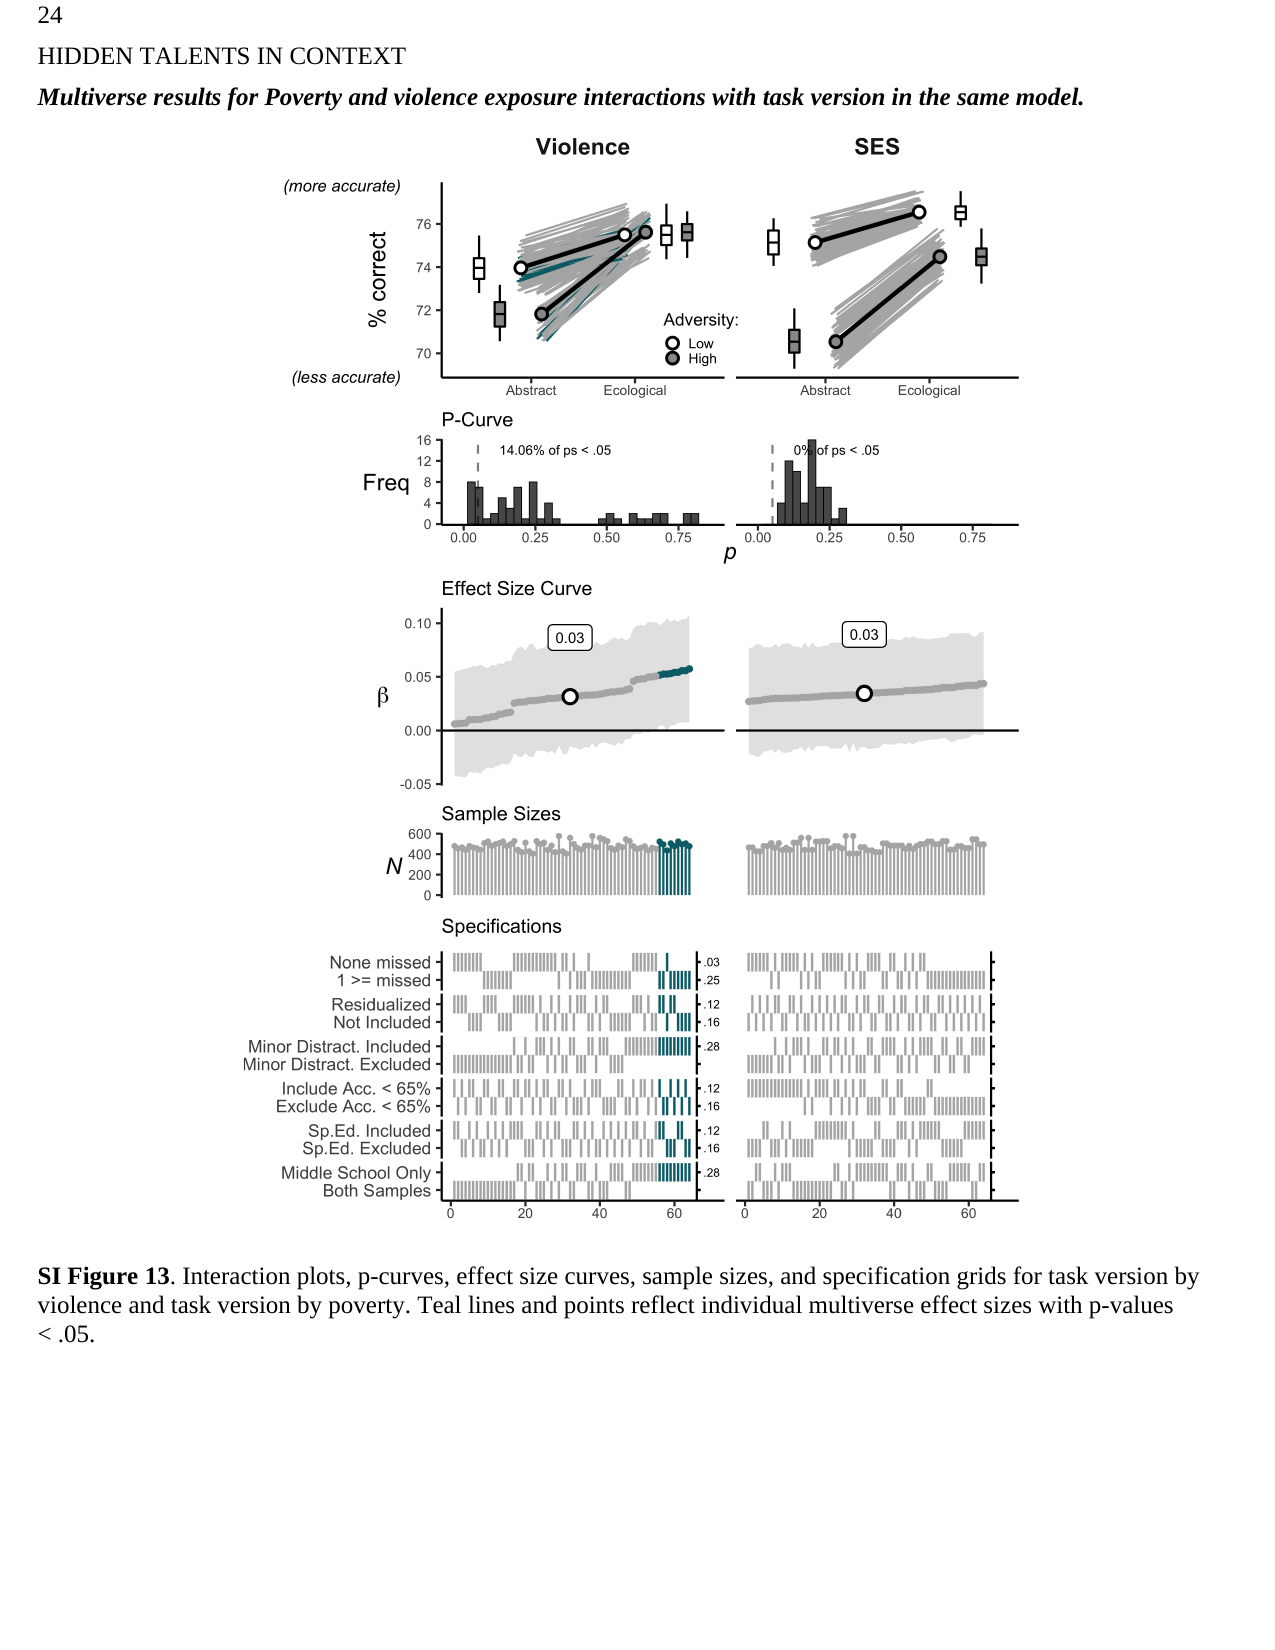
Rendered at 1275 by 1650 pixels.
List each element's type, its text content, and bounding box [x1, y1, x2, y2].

subtitle Multiverse results for Poverty and violence exposure interactions with task version in the same model. [37, 82, 1237, 111]
text SI Figure . Interaction plots, p-curves, effect size curves, sample sizes, and specification grids for task version by violence and task version by poverty. Teal lines and points reflect individual multiverse effect sizes with p-values < .05. [37, 1261, 1237, 1347]
picture [243, 123, 1032, 1249]
